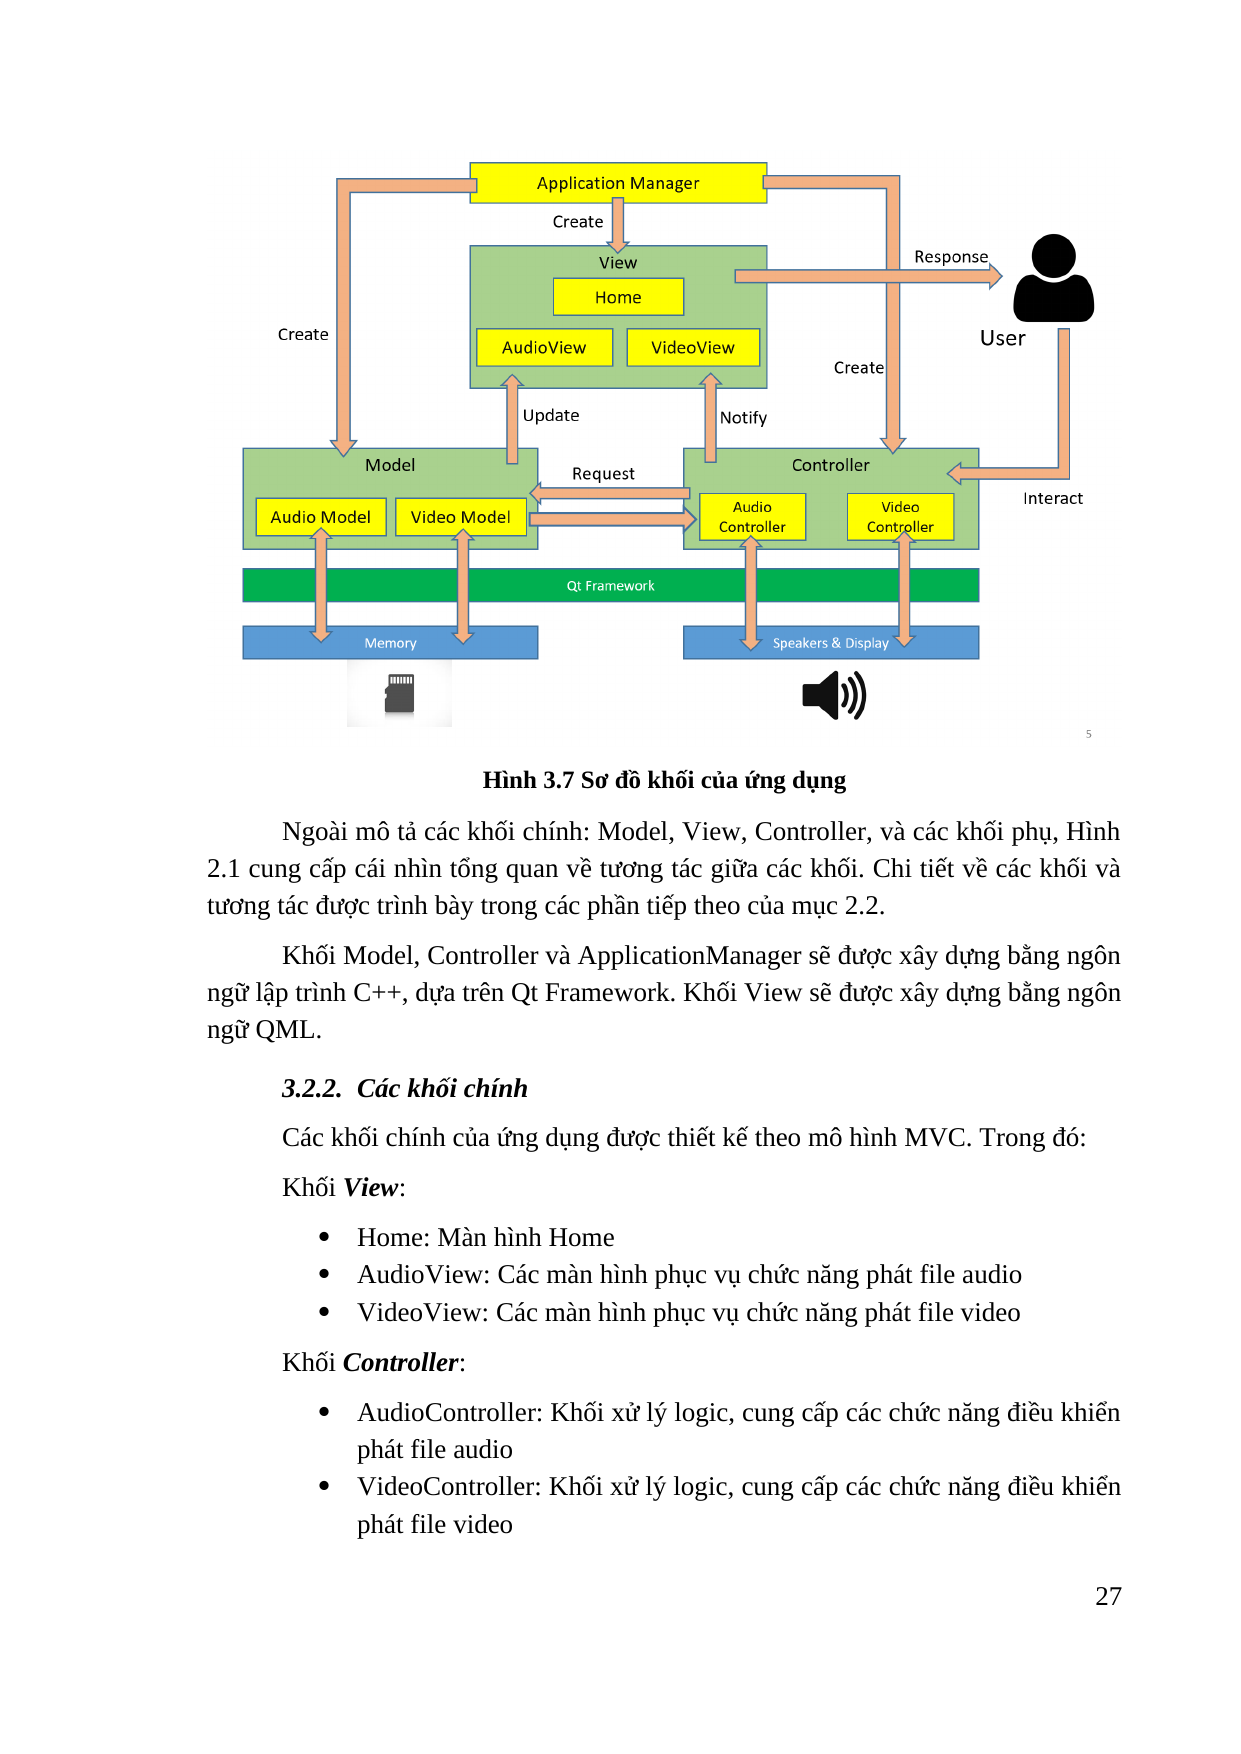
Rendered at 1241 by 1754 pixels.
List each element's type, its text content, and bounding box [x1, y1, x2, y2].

list Home: Màn hình Home [319, 1221, 1122, 1252]
list AudioView: Các màn hình phục vụ chức năng phát file audio [319, 1258, 1122, 1290]
text Khối Controller: [207, 1346, 1122, 1377]
picture [206, 150, 1123, 747]
text Ngoài mô tả các khối chính: Model, View, Controller, và các khối phụ, Hình 2.1 cung cấp cái nhìn tổng quan về tương tác giữa các khối. Chi tiết về các khối và tương tác được trình bày trong các phần tiếp theo của mục 2.2. [207, 814, 1122, 920]
text Khối View: [207, 1171, 1122, 1202]
list AudioController: Khối xử lý logic, cung cấp các chức năng điều khiển phát file audio [319, 1396, 1122, 1464]
text Các khối chính của ứng dụng được thiết kế theo mô hình MVC. Trong đó: [282, 1121, 1122, 1153]
list VideoController: Khối xử lý logic, cung cấp các chức năng điều khiển phát file video [319, 1471, 1122, 1539]
text Khối Model, Controller và ApplicationManager sẽ được xây dựng bằng ngôn ngữ lập trình C++, dựa trên Qt Framework. Khối View sẽ được xây dựng bằng ngôn ngữ QML. [207, 939, 1122, 1045]
subtitle Các khối chính [282, 1072, 1122, 1103]
list VideoView: Các màn hình phục vụ chức năng phát file video [319, 1296, 1122, 1327]
